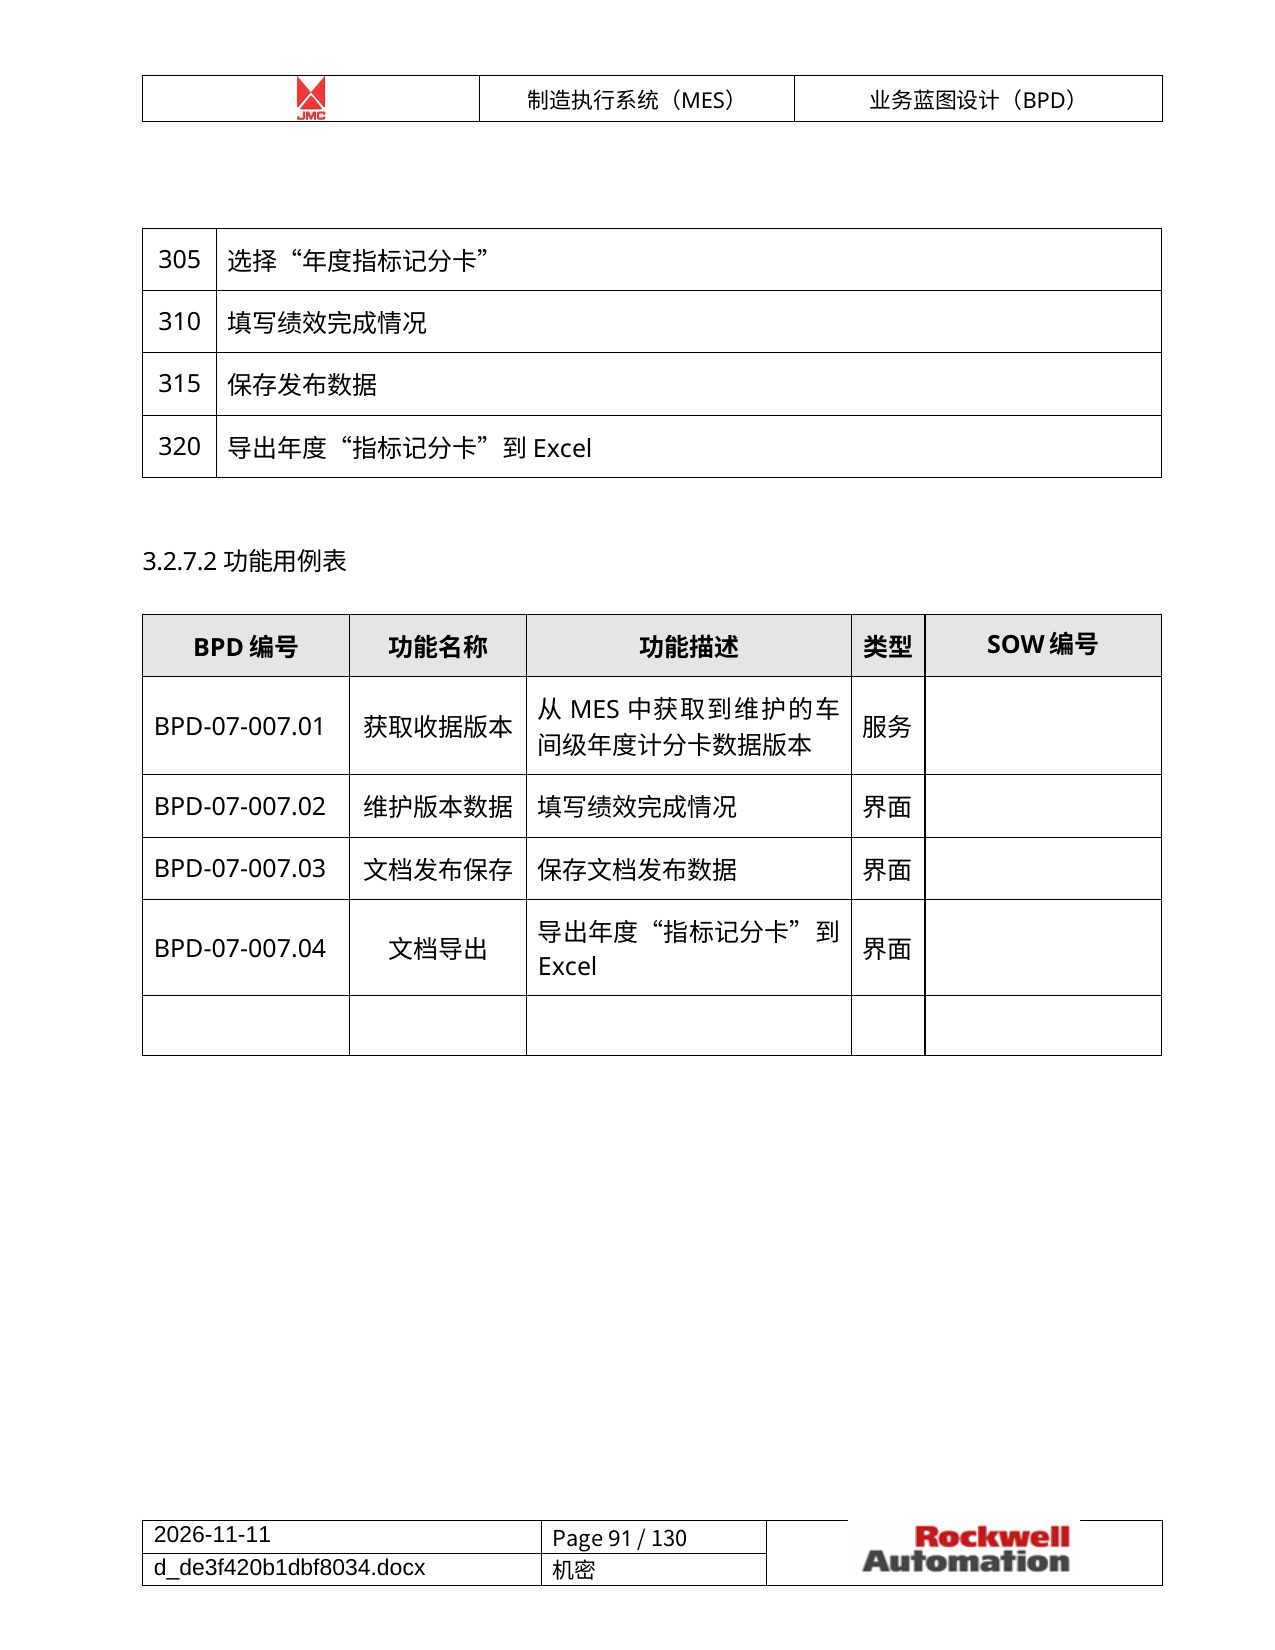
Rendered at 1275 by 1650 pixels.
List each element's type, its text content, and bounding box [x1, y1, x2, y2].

picture [847, 1520, 1080, 1577]
subtitle 功能用例表 [142, 544, 1162, 578]
table_cell [926, 677, 1161, 774]
table_cell 界面 [852, 838, 924, 899]
table_cell [527, 996, 851, 1055]
table_cell 320 [143, 416, 216, 477]
table_header SOW编号 [926, 615, 1161, 676]
table_cell [852, 996, 924, 1055]
table_cell 保存文档发布数据 [527, 838, 851, 899]
table_cell BPD-07-007.02 [143, 775, 349, 837]
table_cell 保存发布数据 [217, 353, 1161, 414]
table_cell 导出年度“指标记分卡”到Excel [217, 416, 1161, 477]
table_cell [350, 996, 526, 1055]
table_cell 维护版本数据 [350, 775, 526, 837]
table_cell [926, 900, 1161, 995]
table_cell 从MES中获取到维护的车间级年度计分卡数据版本 [527, 677, 851, 774]
table_cell BPD-07-007.03 [143, 838, 349, 899]
table_cell 310 [143, 291, 216, 352]
picture [296, 76, 326, 121]
table_header 功能描述 [527, 615, 851, 676]
table_cell 文档导出 [350, 900, 526, 995]
table_cell 界面 [852, 775, 924, 837]
table_cell BPD-07-007.04 [143, 900, 349, 995]
table_cell 导出年度“指标记分卡”到Excel [527, 900, 851, 995]
table_cell 315 [143, 353, 216, 414]
table_cell 服务 [852, 677, 924, 774]
table_cell 填写绩效完成情况 [527, 775, 851, 837]
table_header 选择“年度指标记分卡” [217, 229, 1161, 290]
table_cell 填写绩效完成情况 [217, 291, 1161, 352]
table_cell 文档发布保存 [350, 838, 526, 899]
table_cell [926, 838, 1161, 899]
table_cell BPD-07-007.01 [143, 677, 349, 774]
table_cell [926, 775, 1161, 837]
table_header 类型 [852, 615, 924, 676]
table_cell 获取收据版本 [350, 677, 526, 774]
table_header 305 [143, 229, 216, 290]
table_header BPD编号 [143, 615, 349, 676]
table_cell [143, 996, 349, 1055]
table_cell [926, 996, 1161, 1055]
table_cell 界面 [852, 900, 924, 995]
table_header 功能名称 [350, 615, 526, 676]
